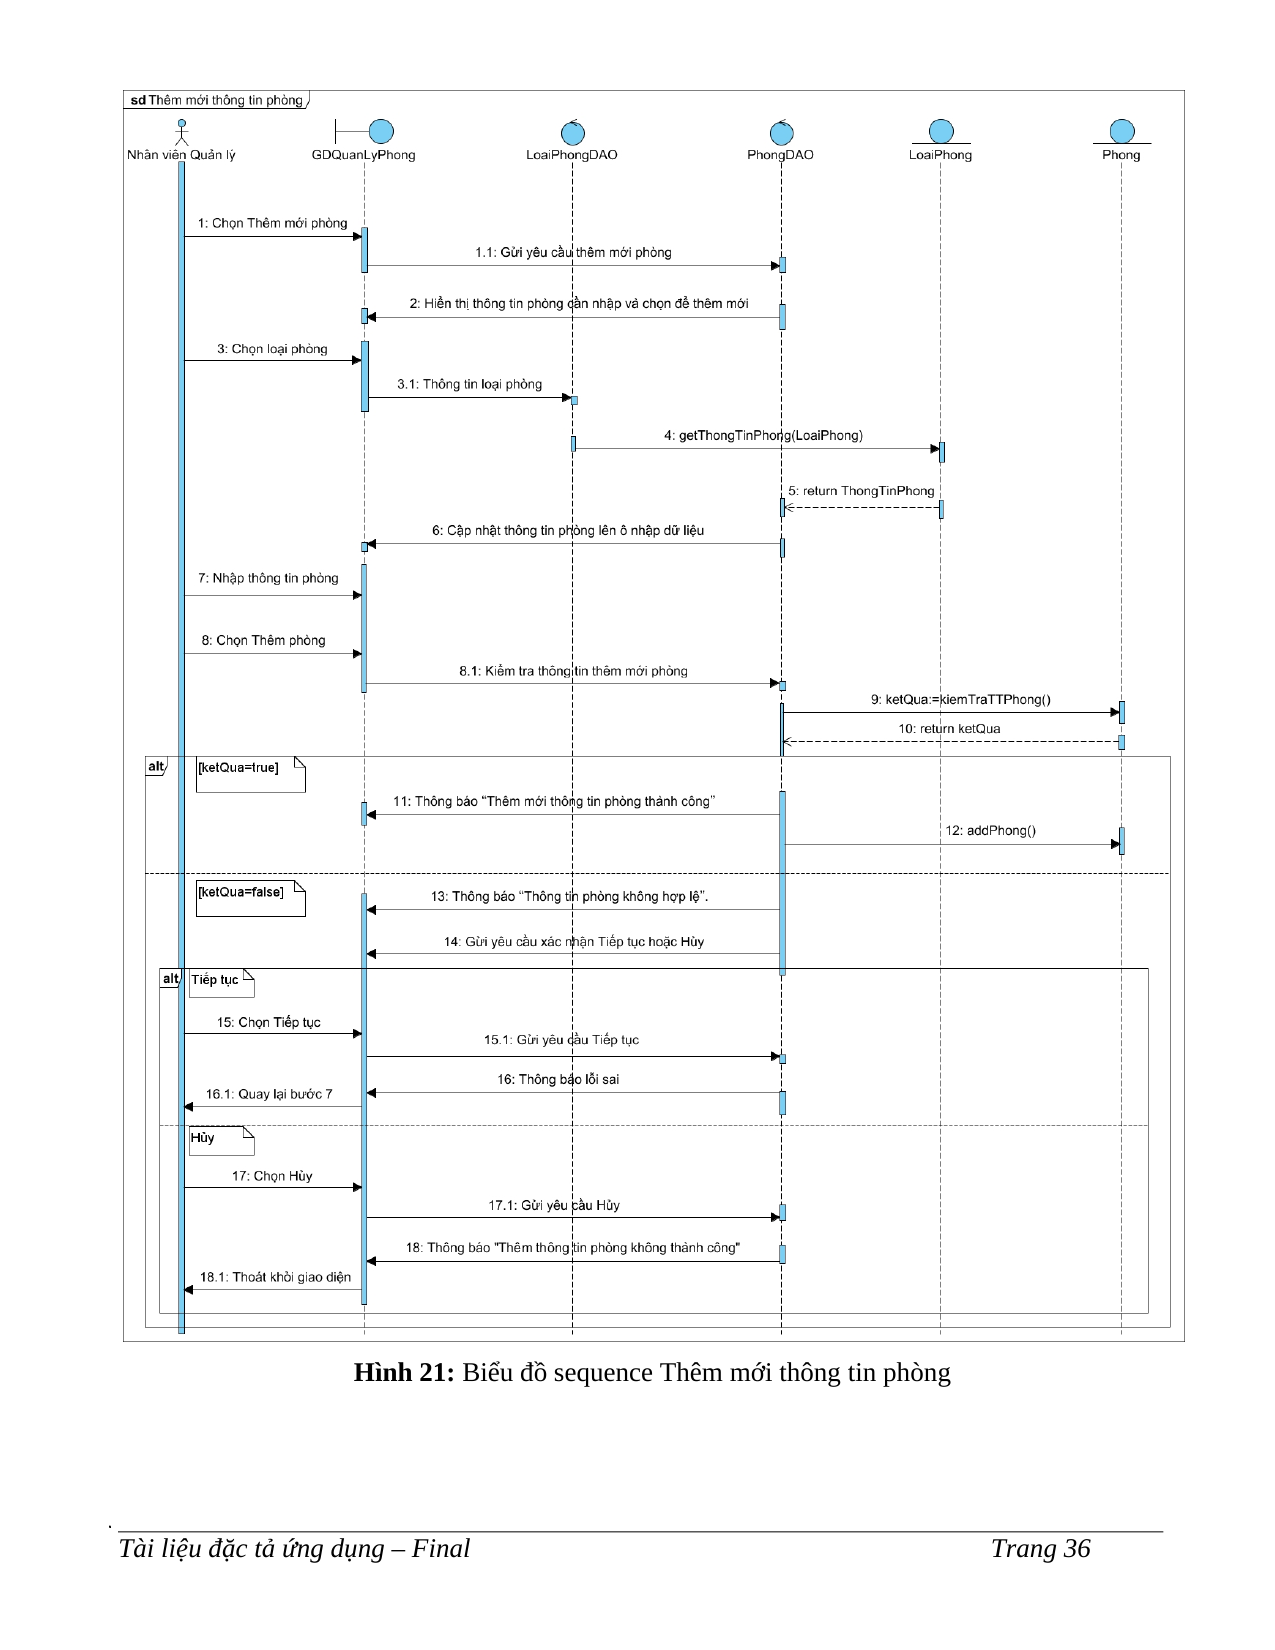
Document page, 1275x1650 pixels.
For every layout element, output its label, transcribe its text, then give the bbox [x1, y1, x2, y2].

picture [118, 88, 1187, 1344]
text Hình 21: Biểu đồ sequence Thêm mới thông tin phòng [118, 1357, 1186, 1388]
